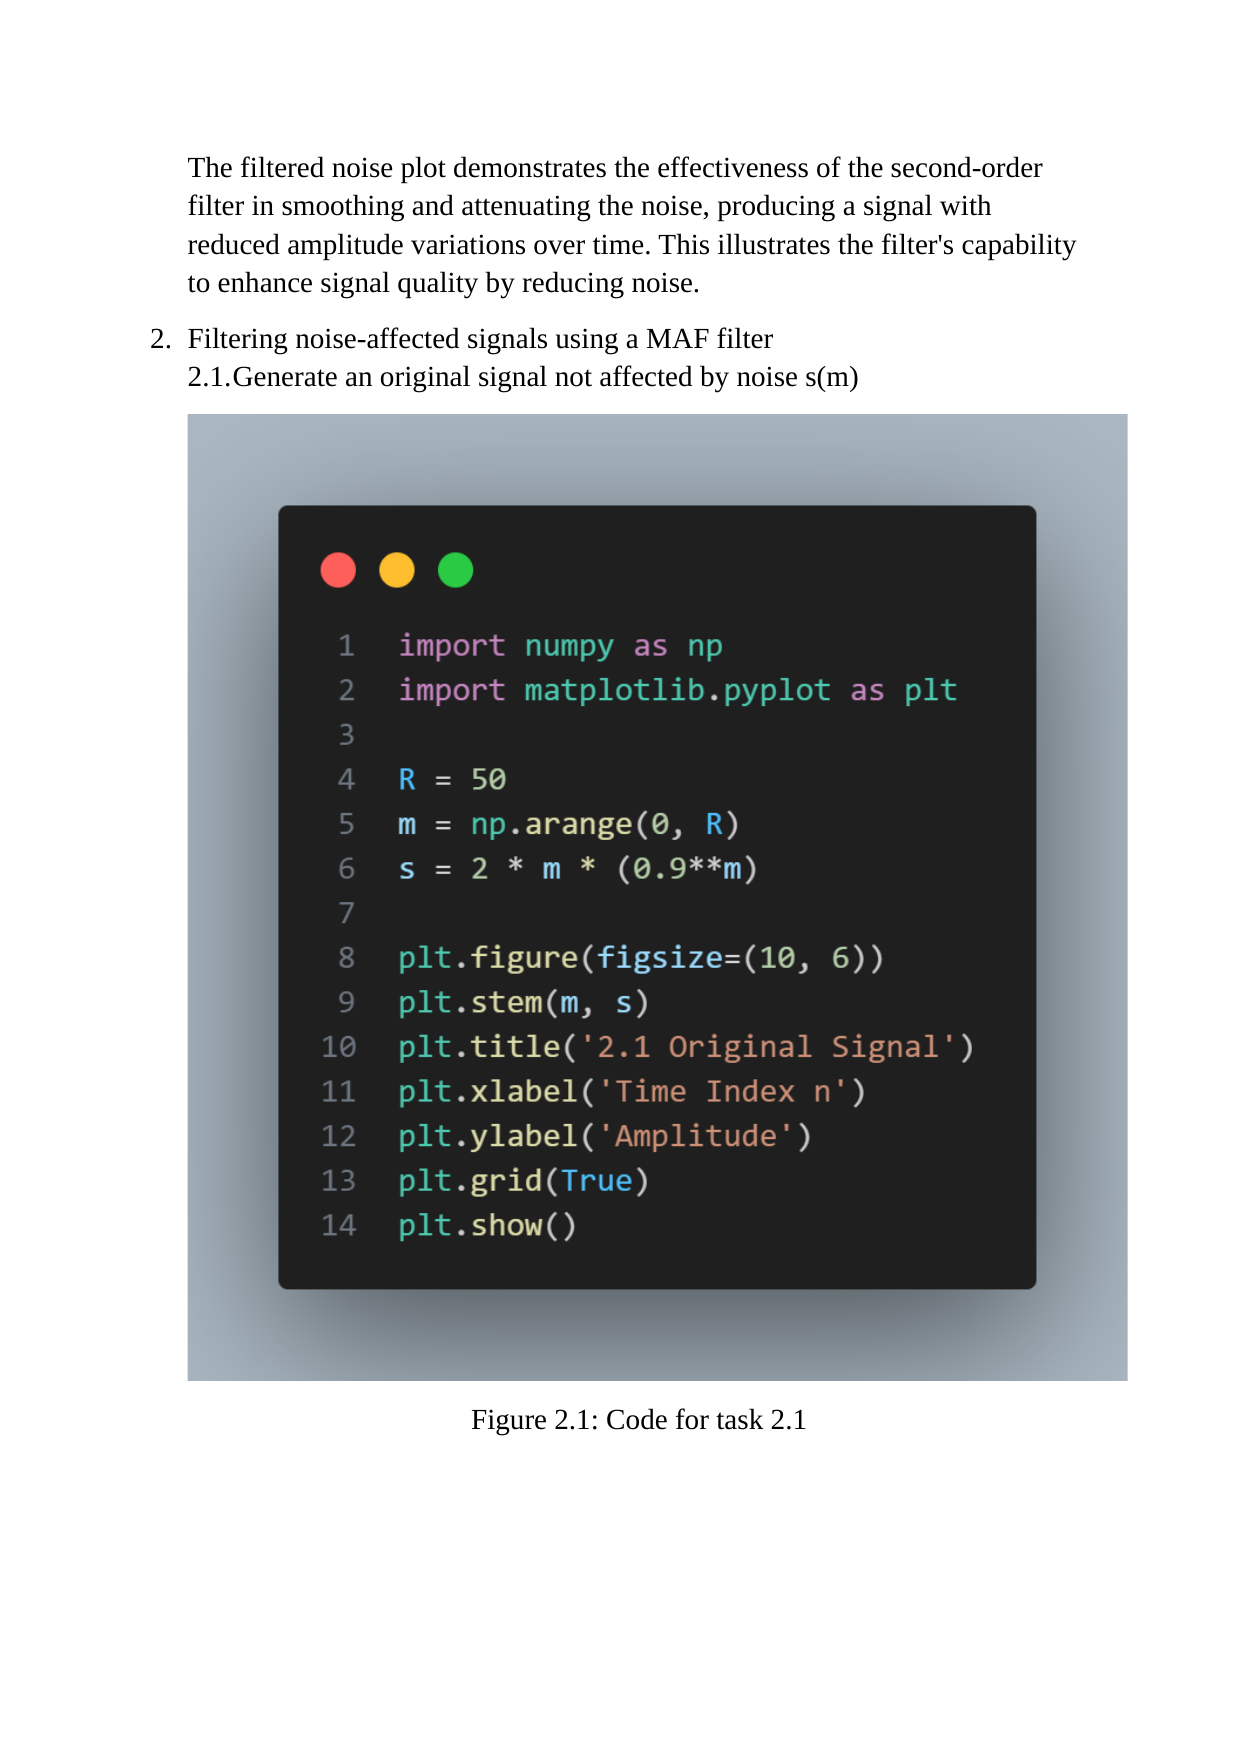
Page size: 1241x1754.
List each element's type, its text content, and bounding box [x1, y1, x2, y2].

list Generate an original signal not affected by noise s(m) [187, 359, 1090, 393]
text The filtered noise plot demonstrates the effectiveness of the second-order filter in smoothing and attenuating the noise, producing a signal with reduced amplitude variations over time. This illustrates the filter's capability to enhance signal quality by reducing noise. [187, 150, 1090, 299]
picture [187, 414, 1128, 1381]
list Filtering noise-affected signals using a MAF filter [150, 321, 1090, 354]
text Figure 2.1: Code for task 2.1 [187, 1402, 1090, 1436]
